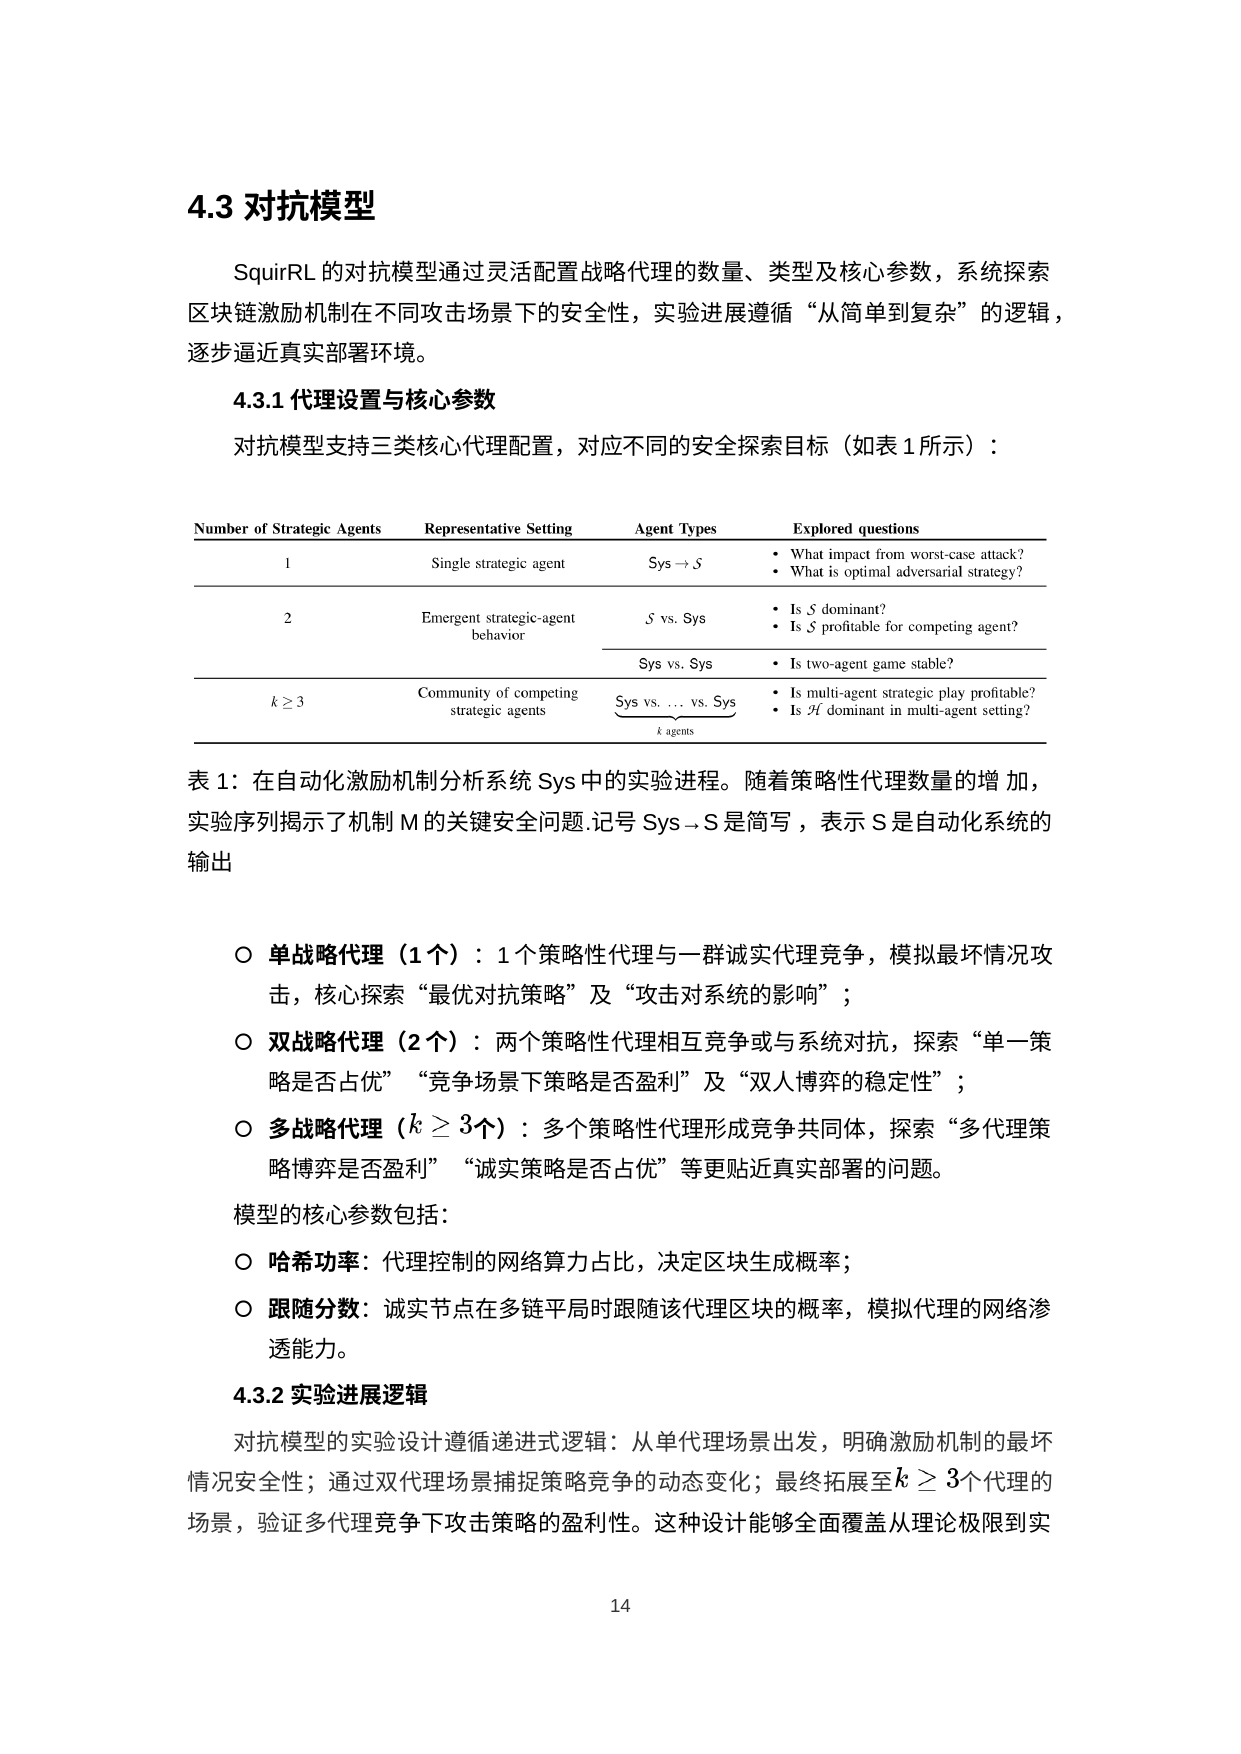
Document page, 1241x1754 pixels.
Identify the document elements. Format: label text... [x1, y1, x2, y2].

list 单战略代理（1个）：1个策略性代理与一群诚实代理竞争，模拟最坏情况攻击，核心探索“最优对抗策略”及“攻击对系统的影响”； [233, 933, 1053, 1014]
picture [187, 511, 1053, 751]
text 对抗模型支持三类核心代理配置，对应不同的安全探索目标（如表1所示）： [187, 424, 1053, 465]
text 4.3.1 代理设置与核心参数 [187, 378, 1053, 418]
text 表 1：在自动化激励机制分析系统Sys中的实验进程。随着策略性代理数量的增 加，实验序列揭示了机制M的关键安全问题.记号Sys→S是简写 ，表示S是自动化系统的输出 [187, 759, 1053, 880]
subtitle 4.3 对抗模型 [187, 164, 1053, 244]
picture [407, 1113, 473, 1137]
list 哈希功率：代理控制的网络算力占比，决定区块生成概率； [233, 1240, 1053, 1281]
list 双战略代理（2个）：两个策略性代理相互竞争或与系统对抗，探索“单一策略是否占优”“竞争场景下策略是否盈利”及“双人博弈的稳定性”； [233, 1020, 1053, 1101]
text 4.3.2 实验进展逻辑 [187, 1374, 1053, 1414]
picture [893, 1467, 960, 1491]
list 多战略代理（个）：多个策略性代理形成竞争共同体，探索“多代理策略博弈是否盈利”“诚实策略是否占优”等更贴近真实部署的问题。 [233, 1107, 1053, 1188]
text 模型的核心参数包括： [187, 1194, 1053, 1234]
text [187, 1420, 1053, 1541]
text SquirRL的对抗模型通过灵活配置战略代理的数量、类型及核心参数，系统探索区块链激励机制在不同攻击场景下的安全性，实验进展遵循“从简单到复杂”的逻辑，逐步逼近真实部署环境。 [187, 251, 1053, 372]
list 跟随分数：诚实节点在多链平局时跟随该代理区块的概率，模拟代理的网络渗透能力。 [233, 1287, 1053, 1368]
